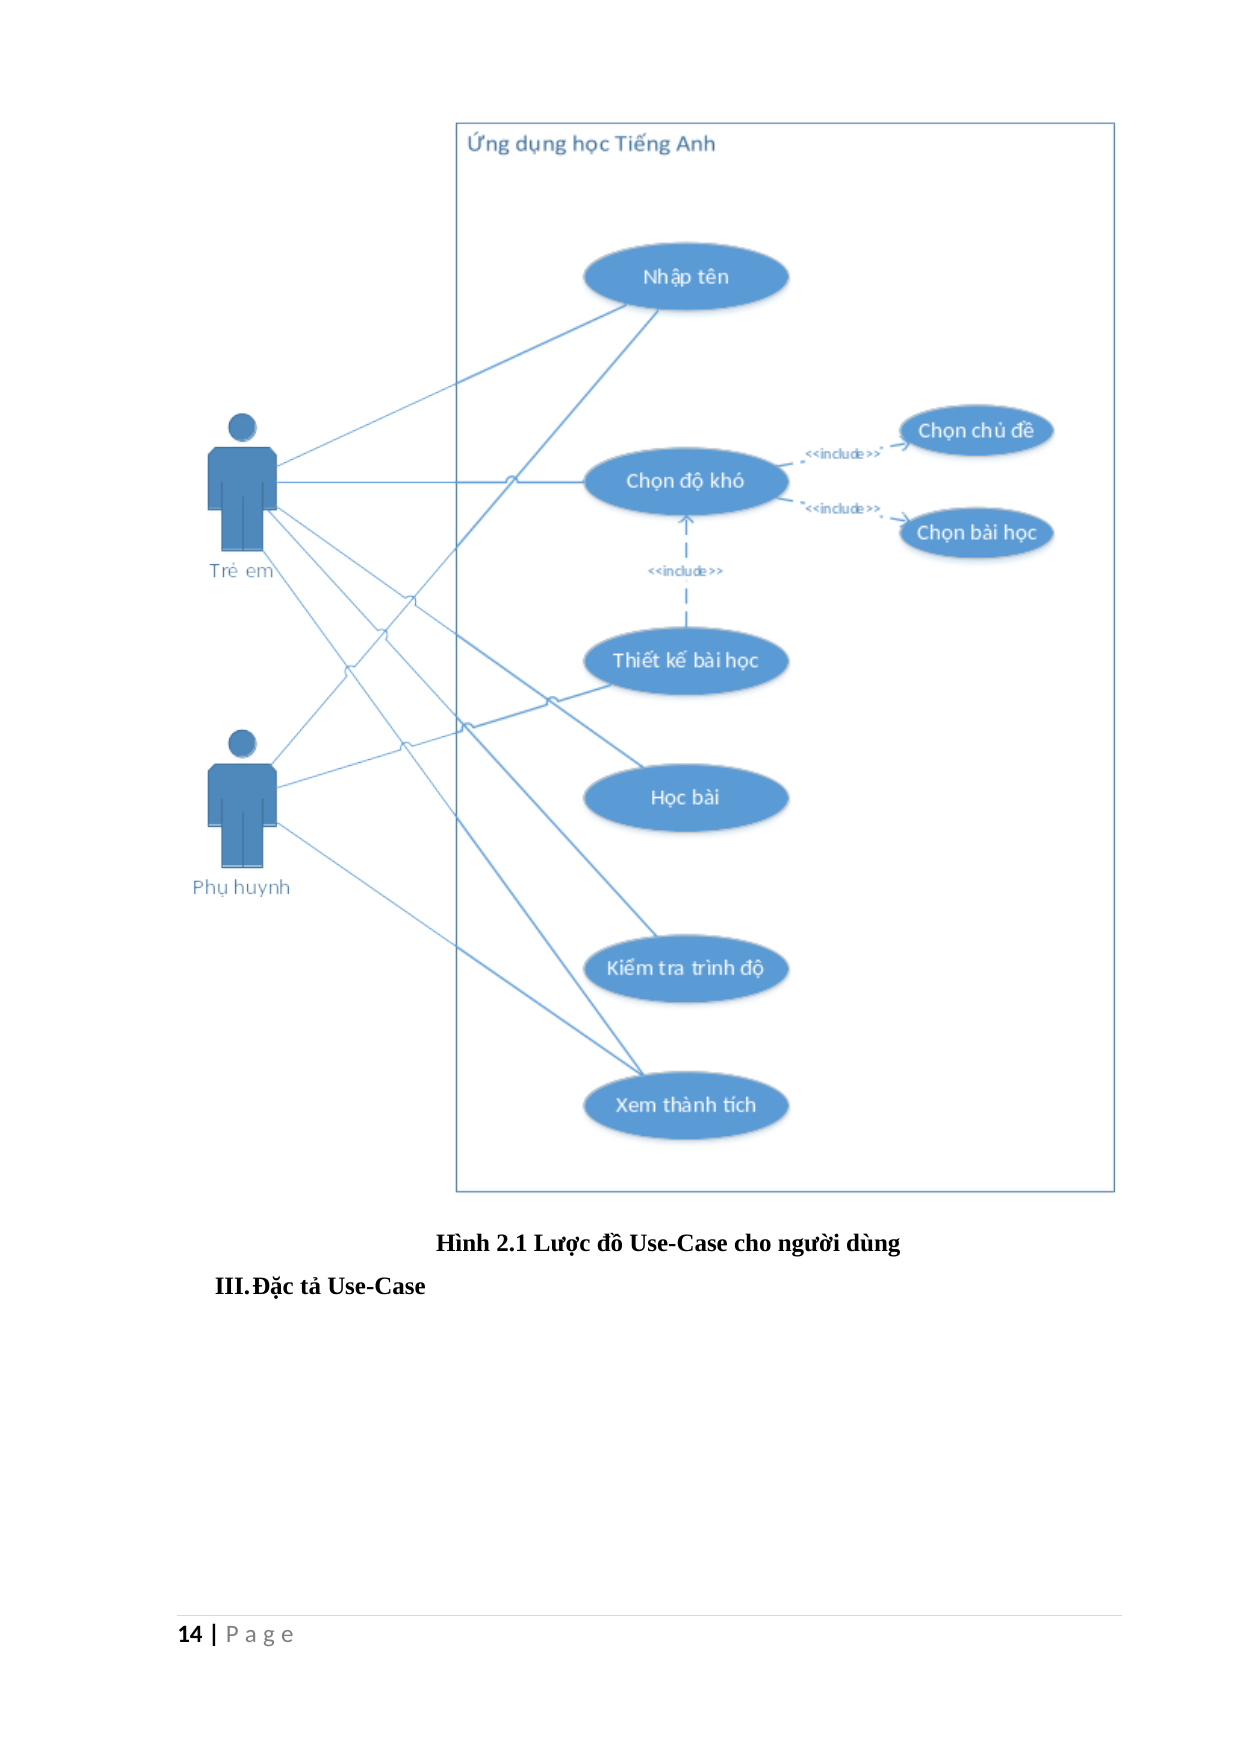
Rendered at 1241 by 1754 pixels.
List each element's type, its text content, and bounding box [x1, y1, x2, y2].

list Hình 2.1 Lược đồ Use-Case cho người dùng [214, 1228, 1122, 1257]
text Đặc tả Use-Case [214, 1271, 1122, 1300]
